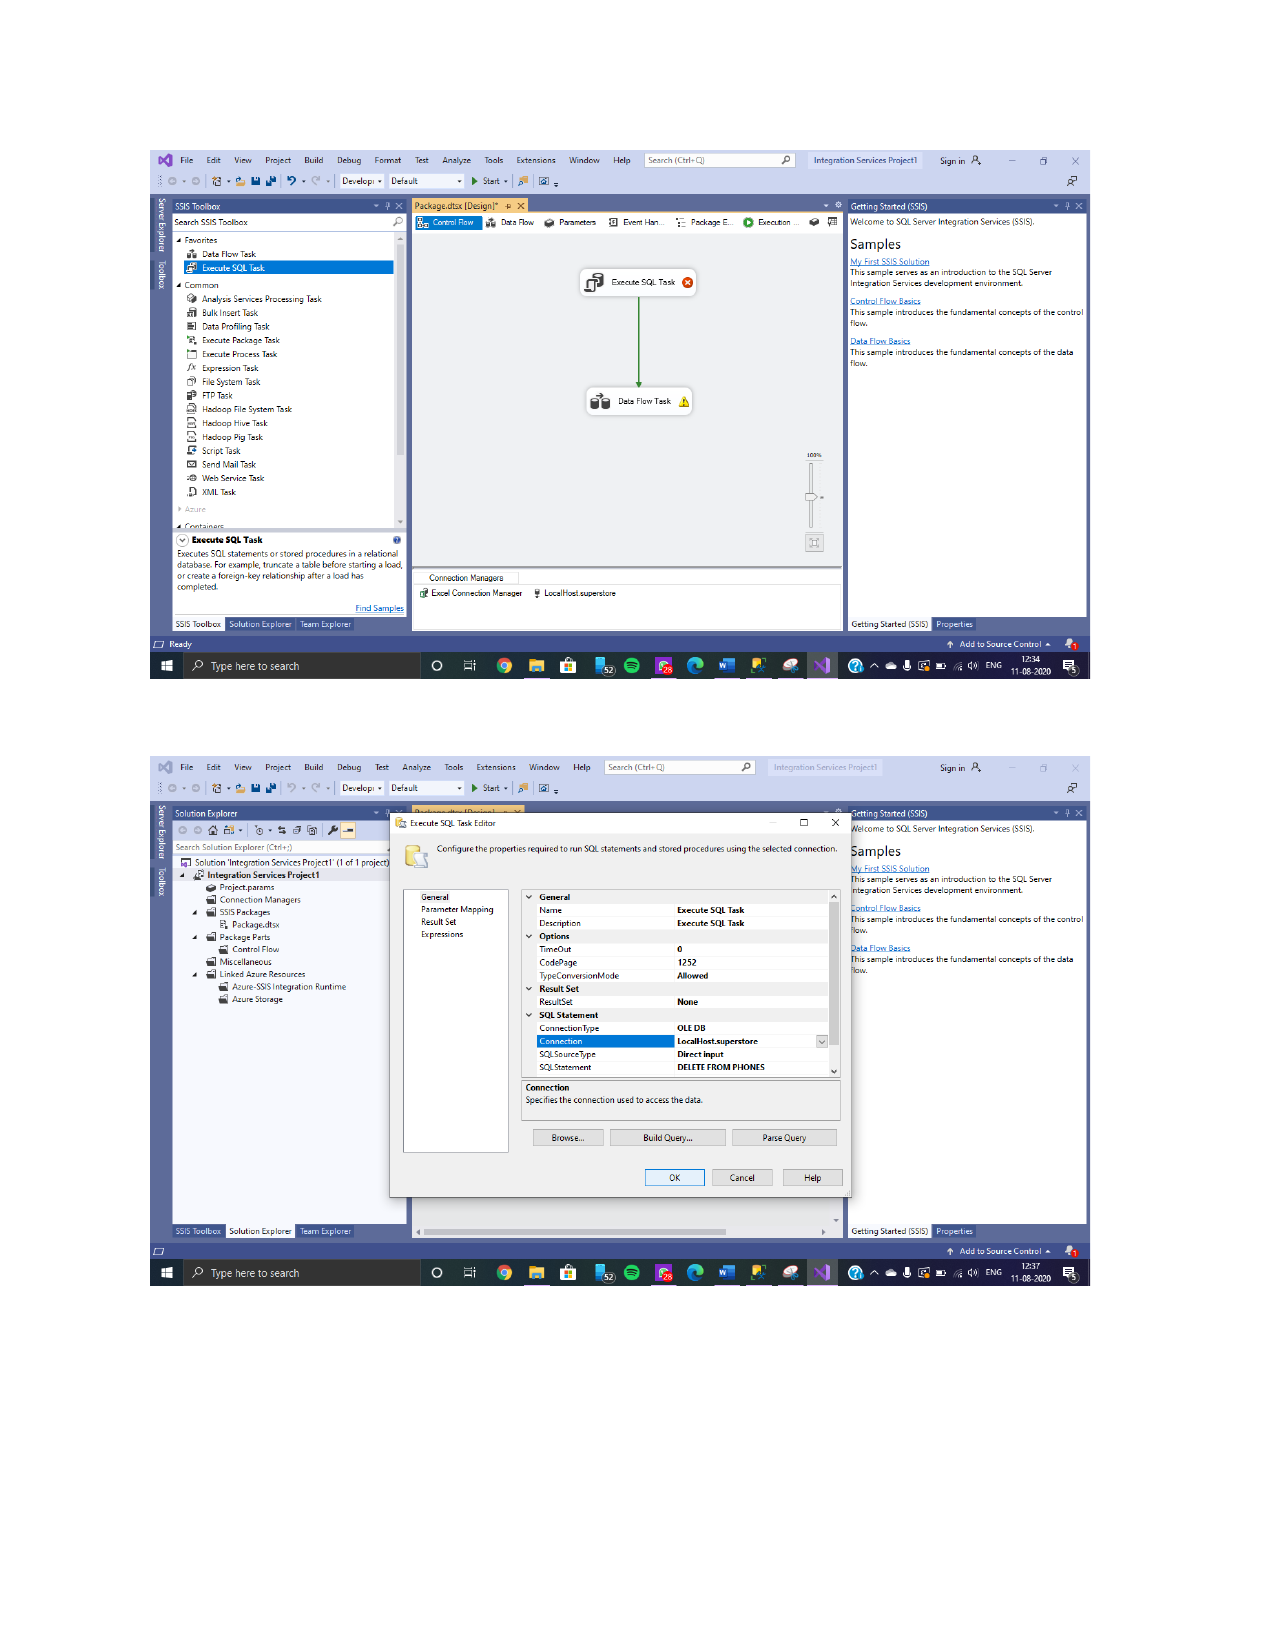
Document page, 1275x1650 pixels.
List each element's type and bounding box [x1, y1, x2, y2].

picture [150, 150, 1091, 679]
picture [150, 756, 1091, 1286]
